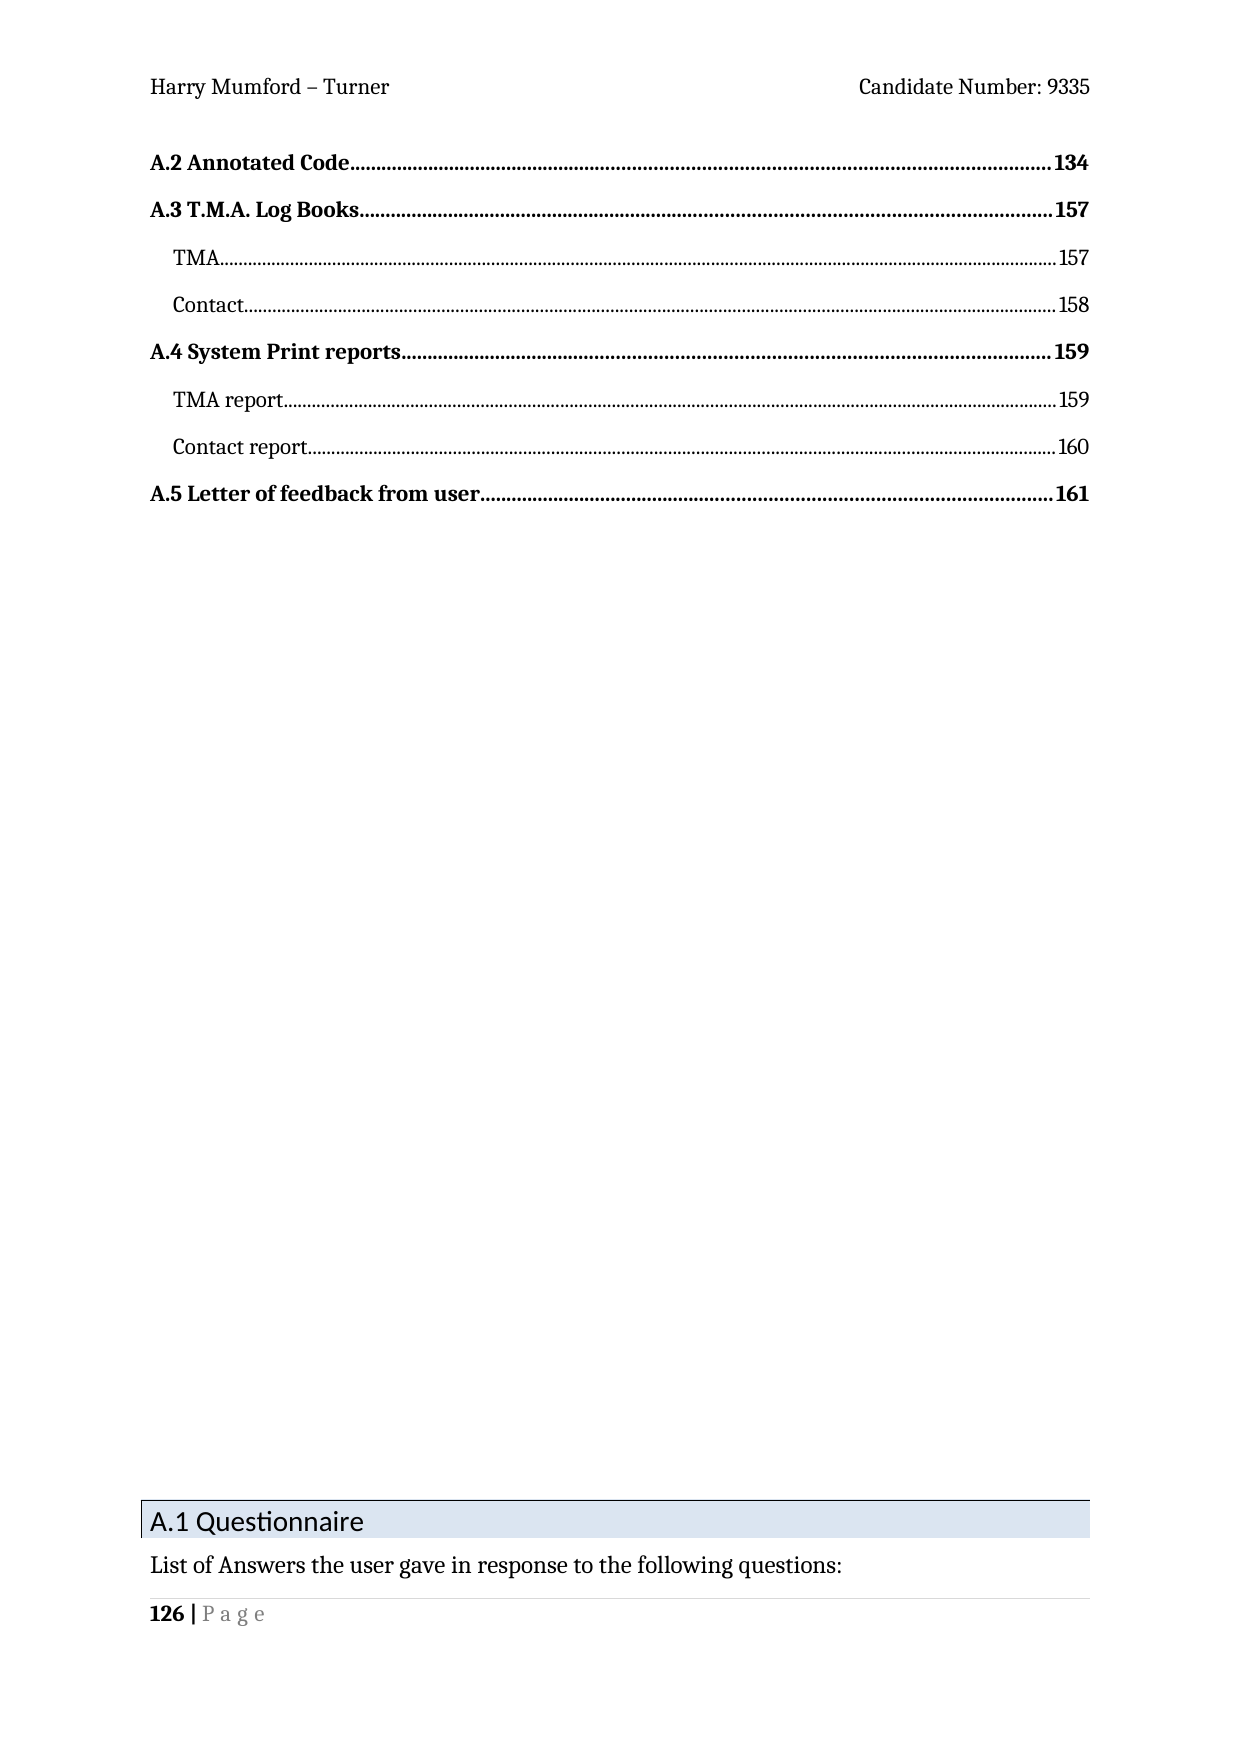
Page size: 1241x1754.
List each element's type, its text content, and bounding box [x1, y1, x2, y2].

subtitle A.1 Questionnaire [142, 1501, 1090, 1538]
text List of Answers the user gave in response to the following questions: [150, 1551, 1090, 1579]
